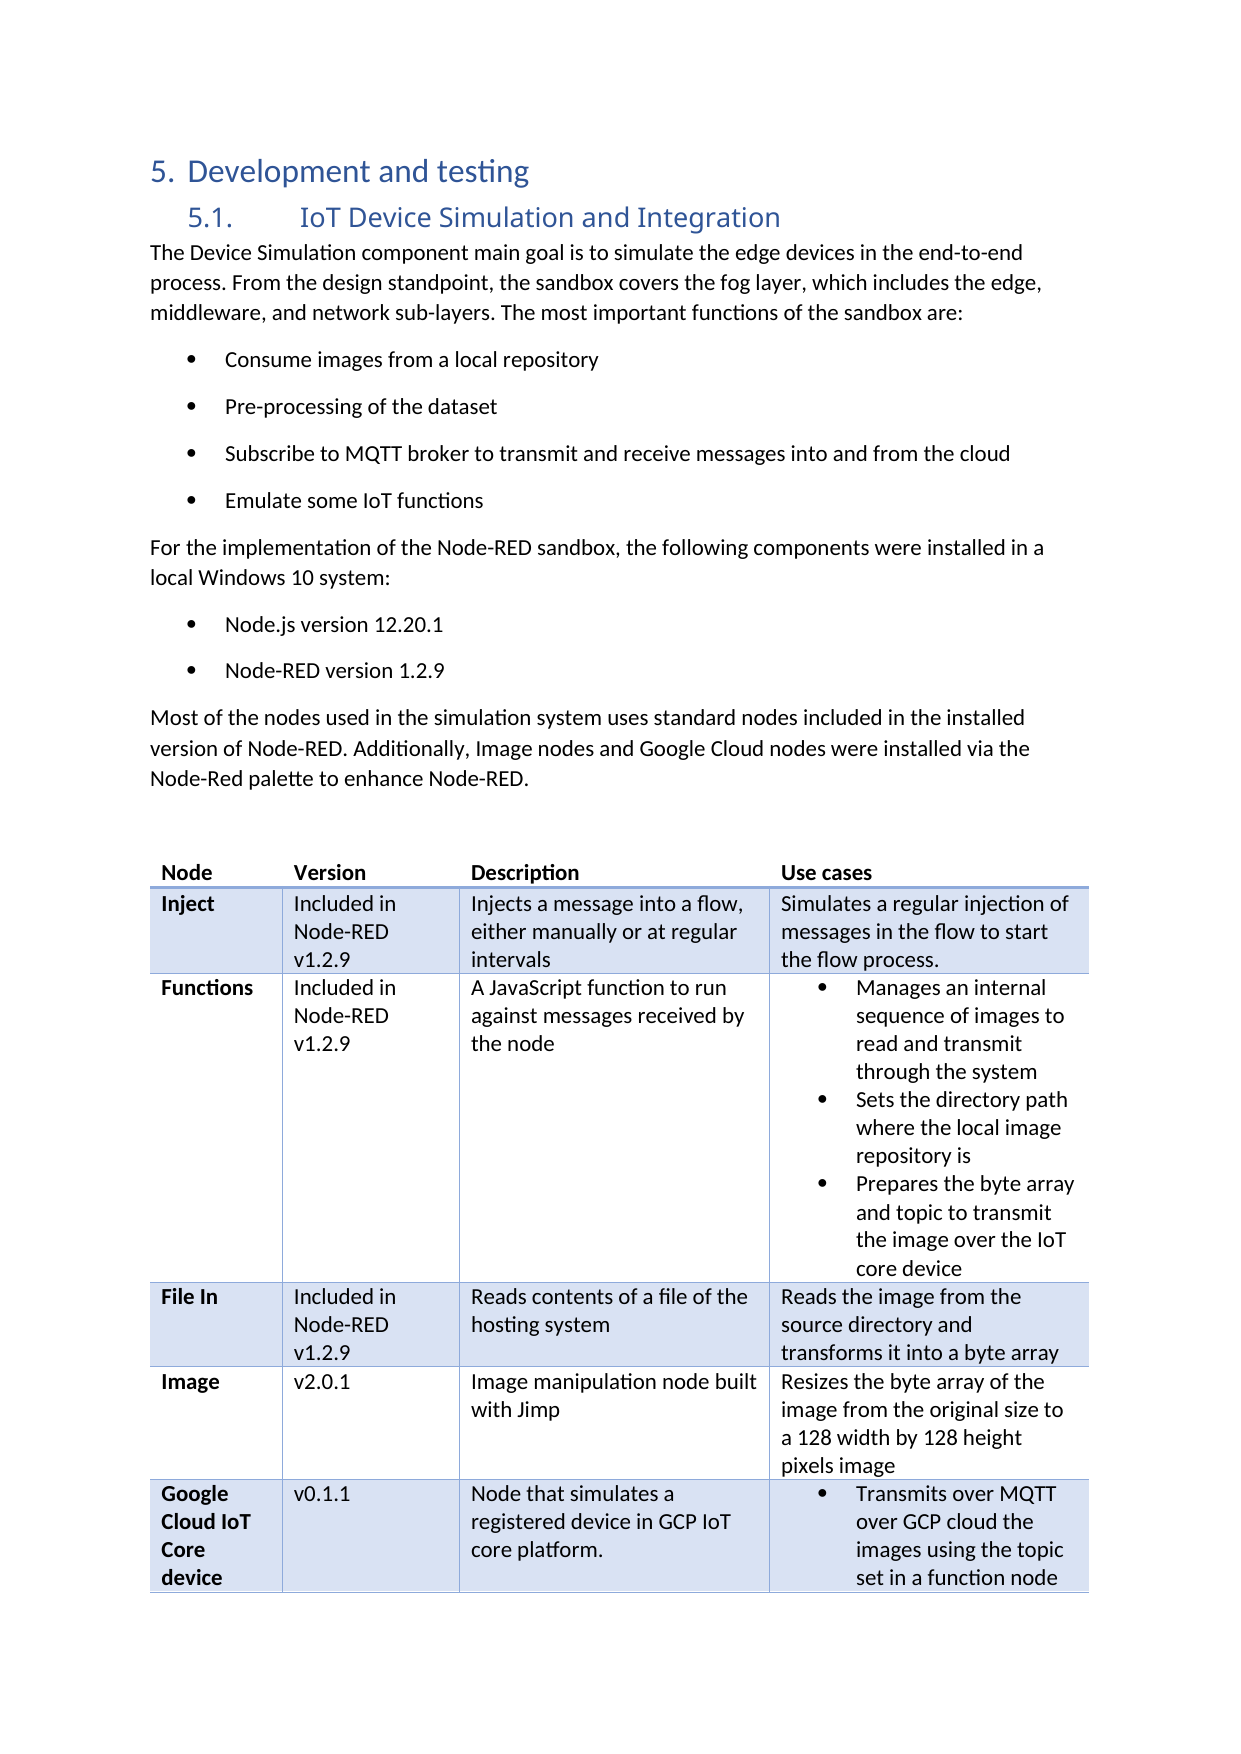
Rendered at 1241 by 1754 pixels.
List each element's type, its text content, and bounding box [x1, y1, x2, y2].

list Node.js version 12.20.1 [187, 610, 1090, 638]
table_cell Resizes the byte array of the image from the original size to a 128 width by 128 height pixels image [770, 1367, 1089, 1479]
table_cell Simulates a regular injection of messages in the flow to start the flow process. [770, 889, 1089, 973]
table_cell File In [150, 1283, 282, 1366]
table_cell Included in Node-RED v1.2.9 [283, 889, 459, 973]
table_cell Image [150, 1367, 282, 1479]
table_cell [460, 1480, 769, 1591]
table_cell Reads contents of a file of the hosting system [460, 1283, 769, 1366]
list Node-RED version 1.2.9 [187, 657, 1090, 685]
list Consume images from a local repository [187, 345, 1090, 373]
table_cell Included in Node-RED v1.2.9 [283, 974, 459, 1282]
table_header Node [150, 858, 282, 886]
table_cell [150, 1480, 282, 1591]
table_header Use cases [770, 858, 1089, 886]
table_cell Functions [150, 974, 282, 1282]
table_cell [770, 1480, 1089, 1591]
table_header Version [283, 858, 459, 886]
subtitle IoT Device Simulation and Integration [187, 198, 1090, 235]
text Most of the nodes used in the simulation system uses standard nodes included in the installed version of Node-RED. Additionally, Image nodes and Google Cloud nodes were installed via the Node-Red palette to enhance Node-RED. [150, 703, 1090, 792]
table_cell v0.1.1 [283, 1480, 459, 1591]
table_cell Manages an internal sequence of images to read and transmit through the system Sets the directory path where the local image repository is Prepares the byte array and topic to transmit the image over the IoT core device [770, 974, 1089, 1282]
table_cell A JavaScript function to run against messages received by the node [460, 974, 769, 1282]
text The Device Simulation component main goal is to simulate the edge devices in the end-to-end process. From the design standpoint, the sandbox covers the fog layer, which includes the edge, middleware, and network sub-layers. The most important functions of the sandbox are: [150, 238, 1090, 326]
subtitle Development and testing [150, 150, 1090, 191]
text For the implementation of the Node-RED sandbox, the following components were installed in a local Windows 10 system: [150, 533, 1090, 591]
table_header Description [460, 858, 769, 886]
list Emulate some IoT functions [187, 486, 1090, 514]
list Subscribe to MQTT broker to transmit and receive messages into and from the cloud [187, 439, 1090, 467]
table_cell Image manipulation node built with Jimp [460, 1367, 769, 1479]
table_cell Injects a message into a flow, either manually or at regular intervals [460, 889, 769, 973]
table_cell Inject [150, 889, 282, 973]
list Pre-processing of the dataset [187, 392, 1090, 420]
table_cell Reads the image from the source directory and transforms it into a byte array [770, 1283, 1089, 1366]
table_cell Included in Node-RED v1.2.9 [283, 1283, 459, 1366]
table_cell v2.0.1 [283, 1367, 459, 1479]
